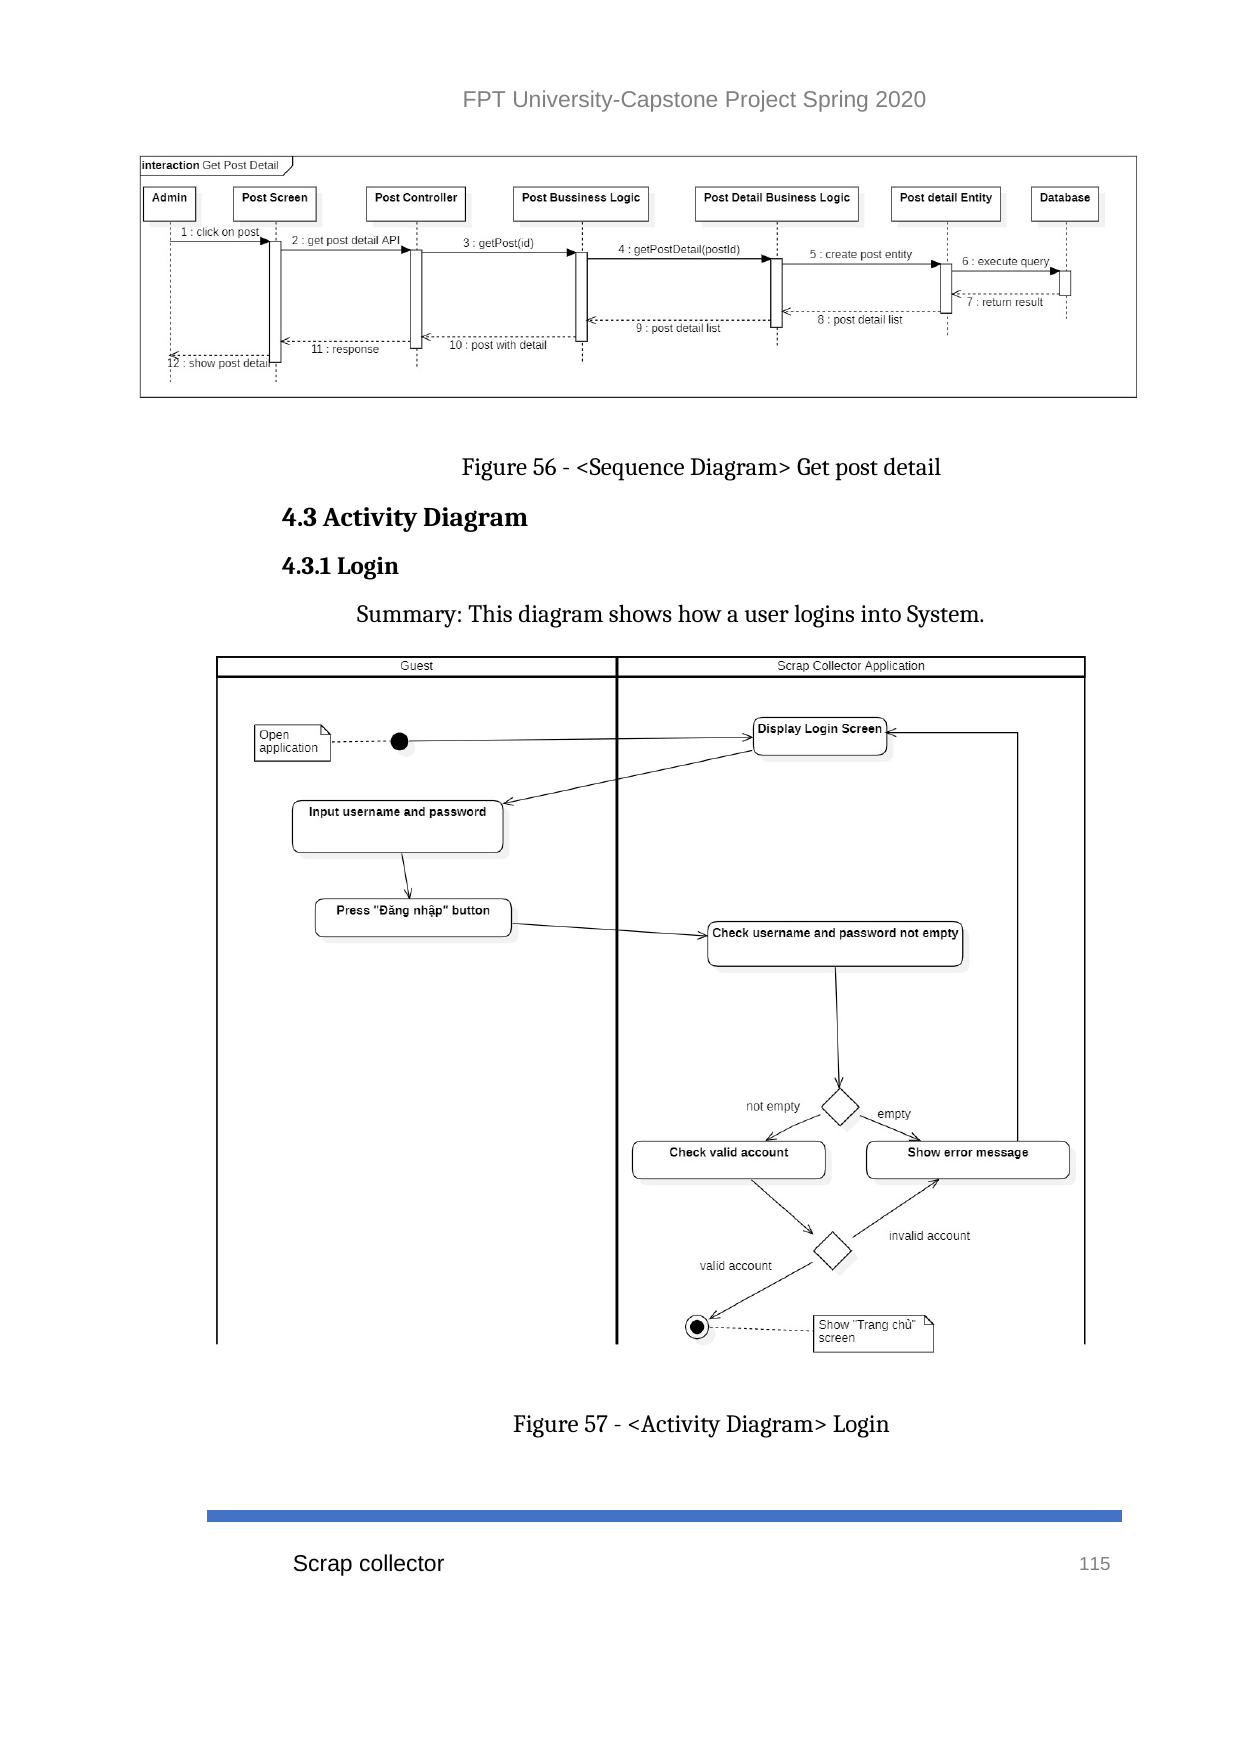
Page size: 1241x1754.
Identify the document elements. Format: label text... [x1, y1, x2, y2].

text Summary: This diagram shows how a user logins into System. [357, 600, 1122, 629]
subtitle 4.3.1 Login [282, 552, 1122, 581]
picture [207, 647, 1122, 1390]
subtitle 4.3 Activity Diagram [282, 502, 1122, 533]
picture [131, 147, 1171, 432]
